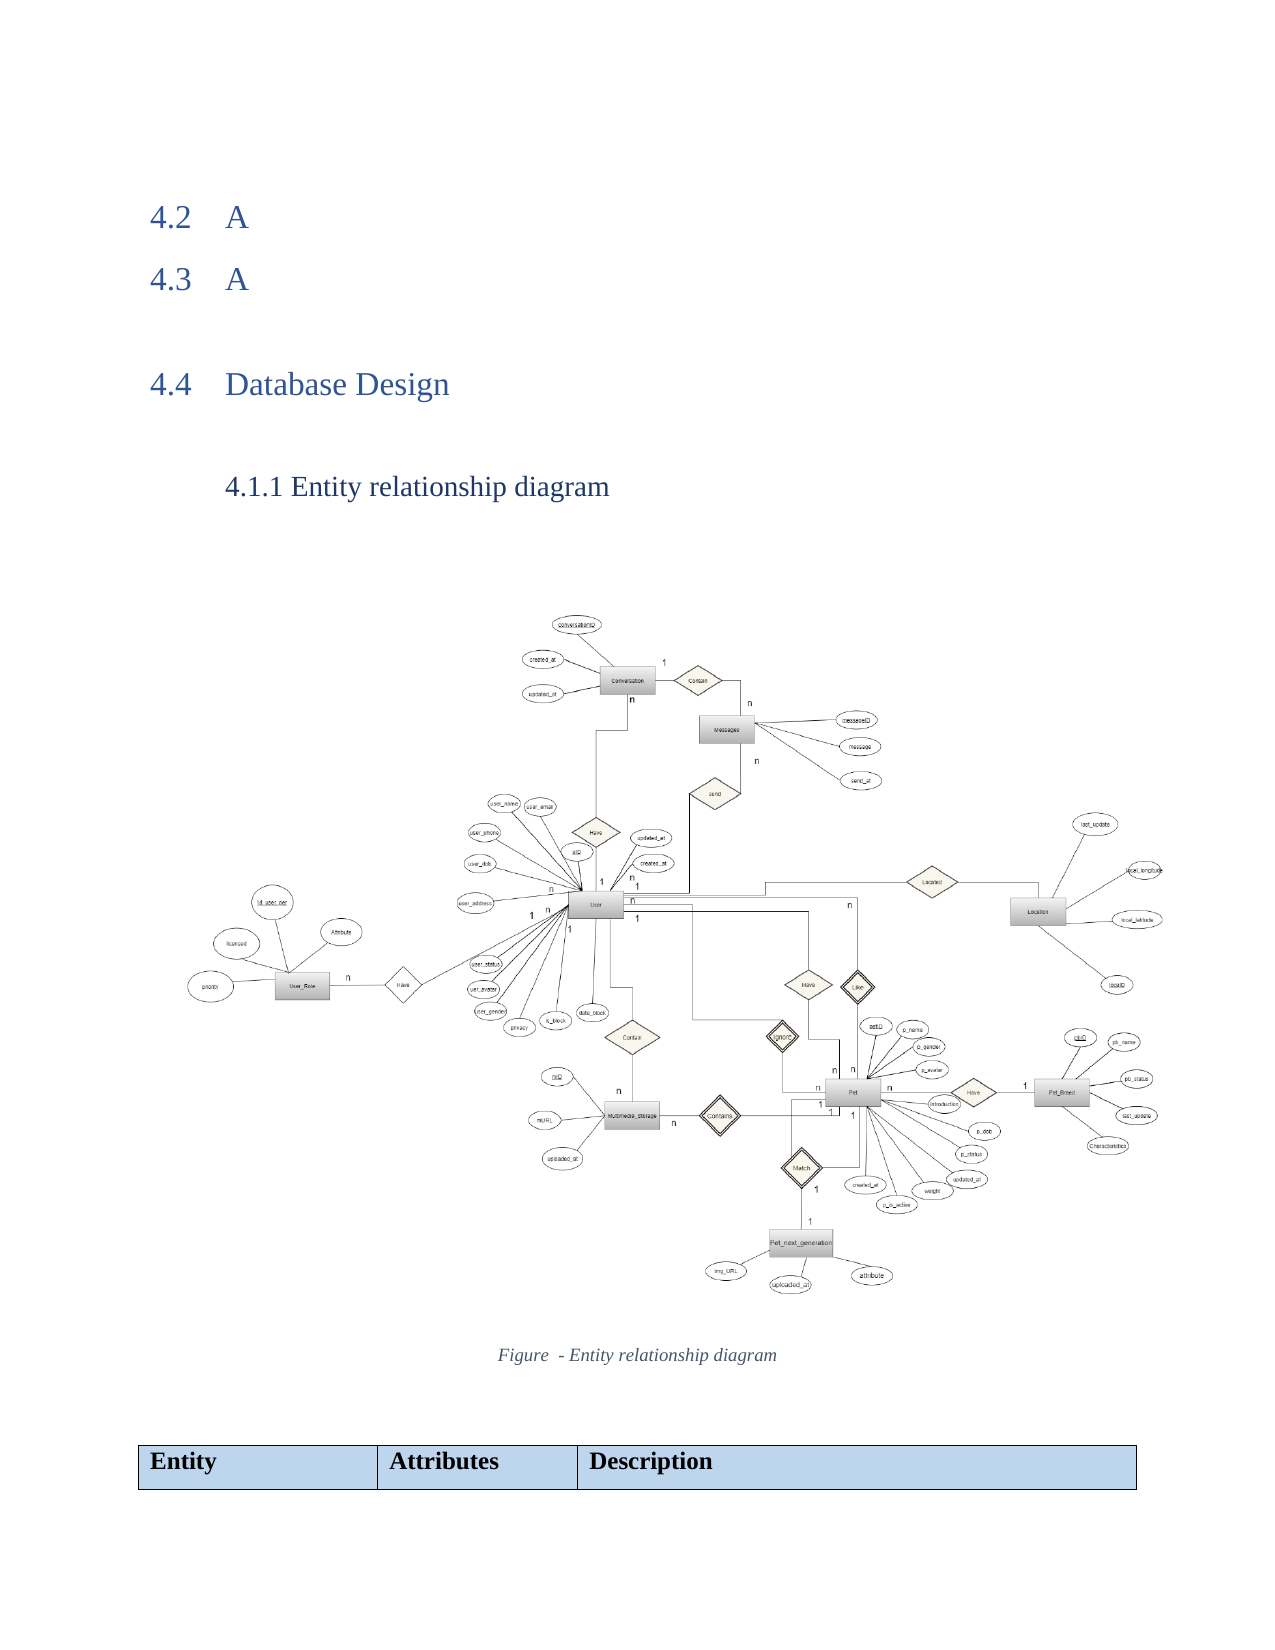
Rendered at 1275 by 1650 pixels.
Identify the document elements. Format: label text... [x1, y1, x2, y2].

table_header Entity [139, 1446, 377, 1489]
picture [187, 615, 1163, 1294]
subtitle 4.1.1 Entity relationship diagram [225, 469, 1125, 503]
text Figure - Entity relationship diagram [150, 1344, 1125, 1365]
table_header Description [578, 1446, 1136, 1489]
subtitle A [150, 197, 1125, 236]
subtitle A [150, 259, 1125, 297]
subtitle Database Design [150, 364, 1125, 402]
table_header Attributes [378, 1446, 577, 1489]
